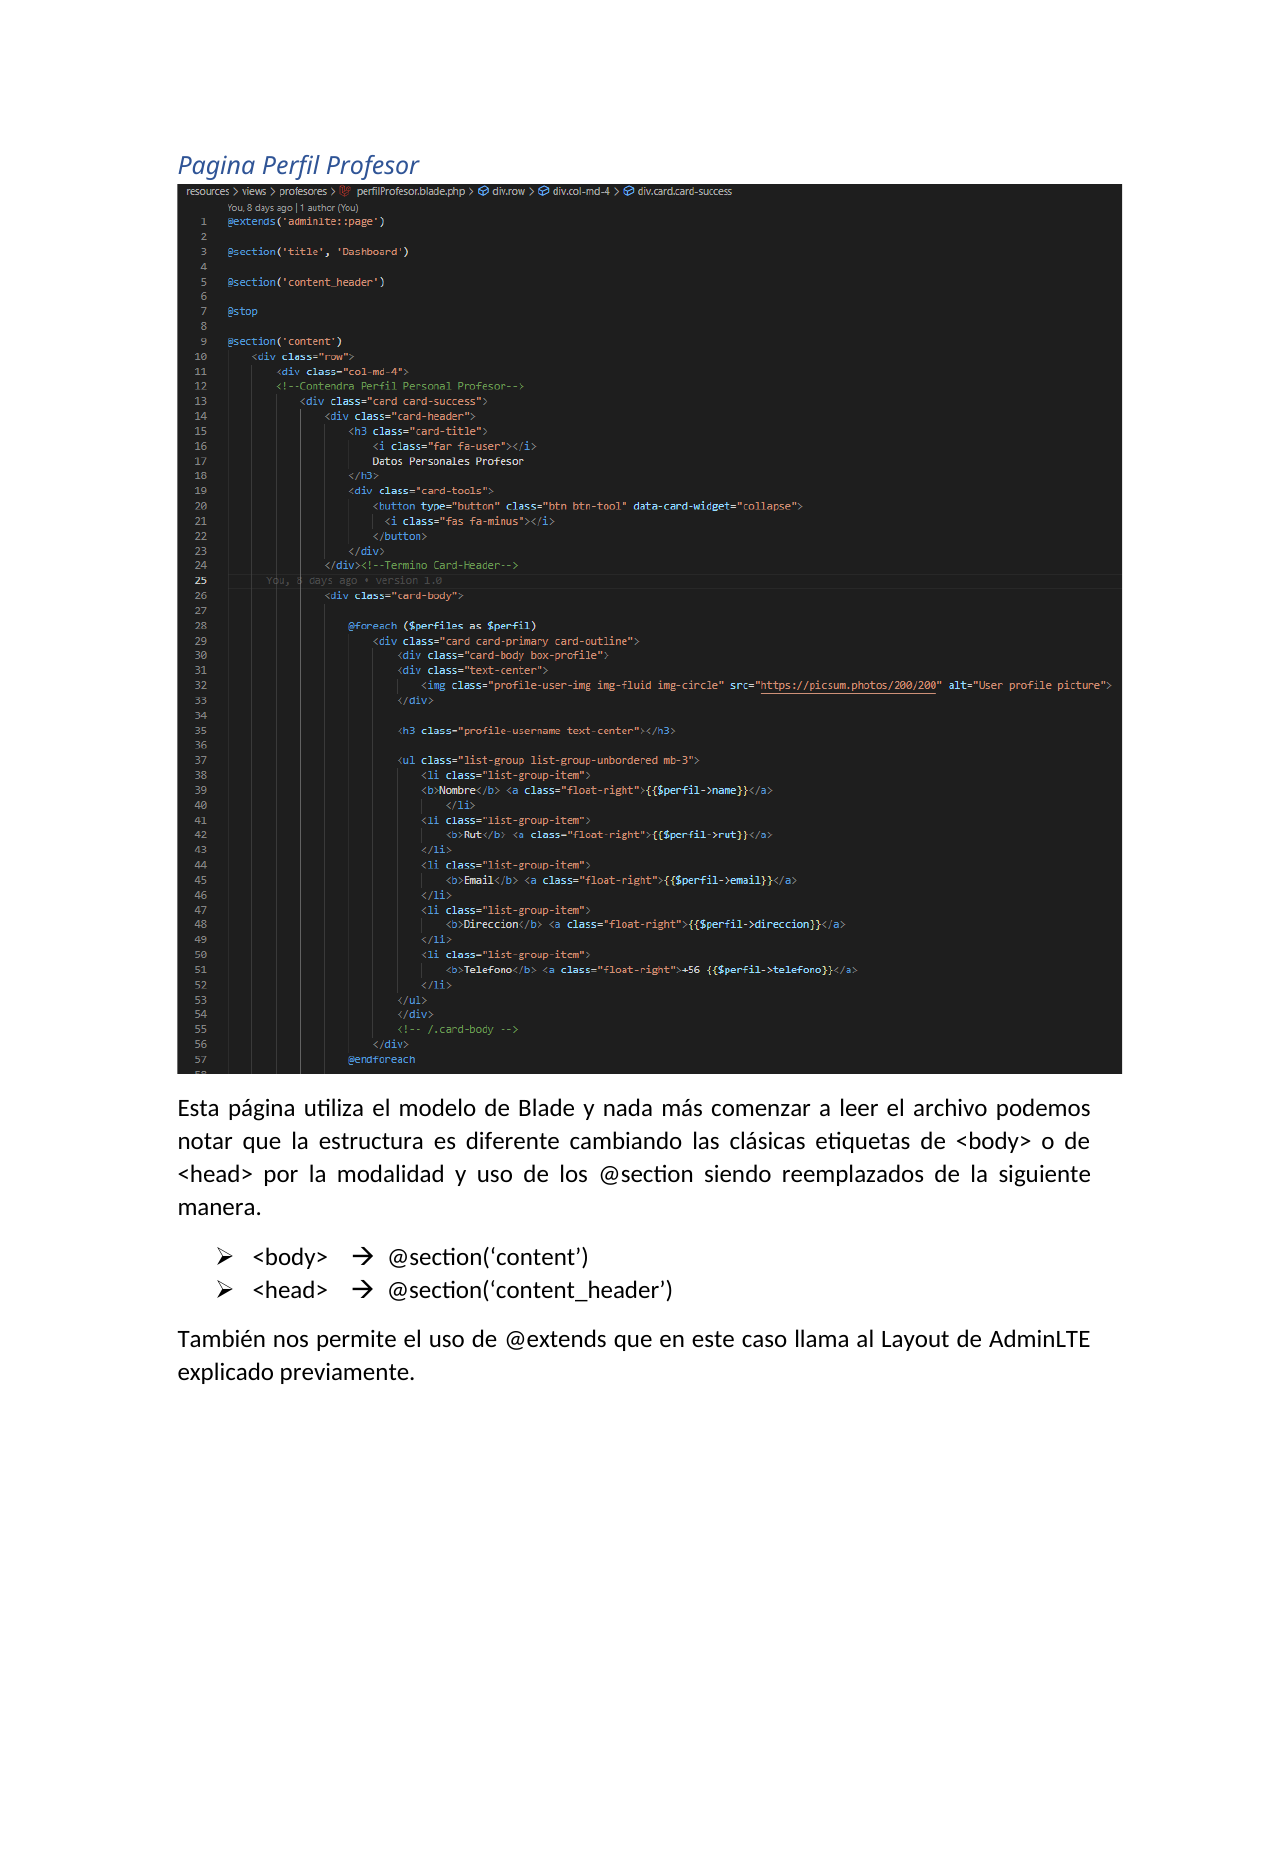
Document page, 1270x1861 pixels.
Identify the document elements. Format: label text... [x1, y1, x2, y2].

text También nos permite el uso de @extends que en este caso llama al Layout de AdminLTE explicado previamente. [177, 1323, 1092, 1387]
subtitle Pagina Perfil Profesor [177, 148, 1092, 182]
picture [177, 184, 1123, 1074]
list <body> @section(‘content’) [215, 1241, 1092, 1271]
text Esta página utiliza el modelo de Blade y nada más comenzar a leer el archivo podemos notar que la estructura es diferente cambiando las clásicas etiquetas de <body> o de <head> por la modalidad y uso de los @section siendo reemplazados de la siguiente manera. [177, 1093, 1092, 1222]
list <head> @section(‘content_header’) [215, 1274, 1092, 1304]
